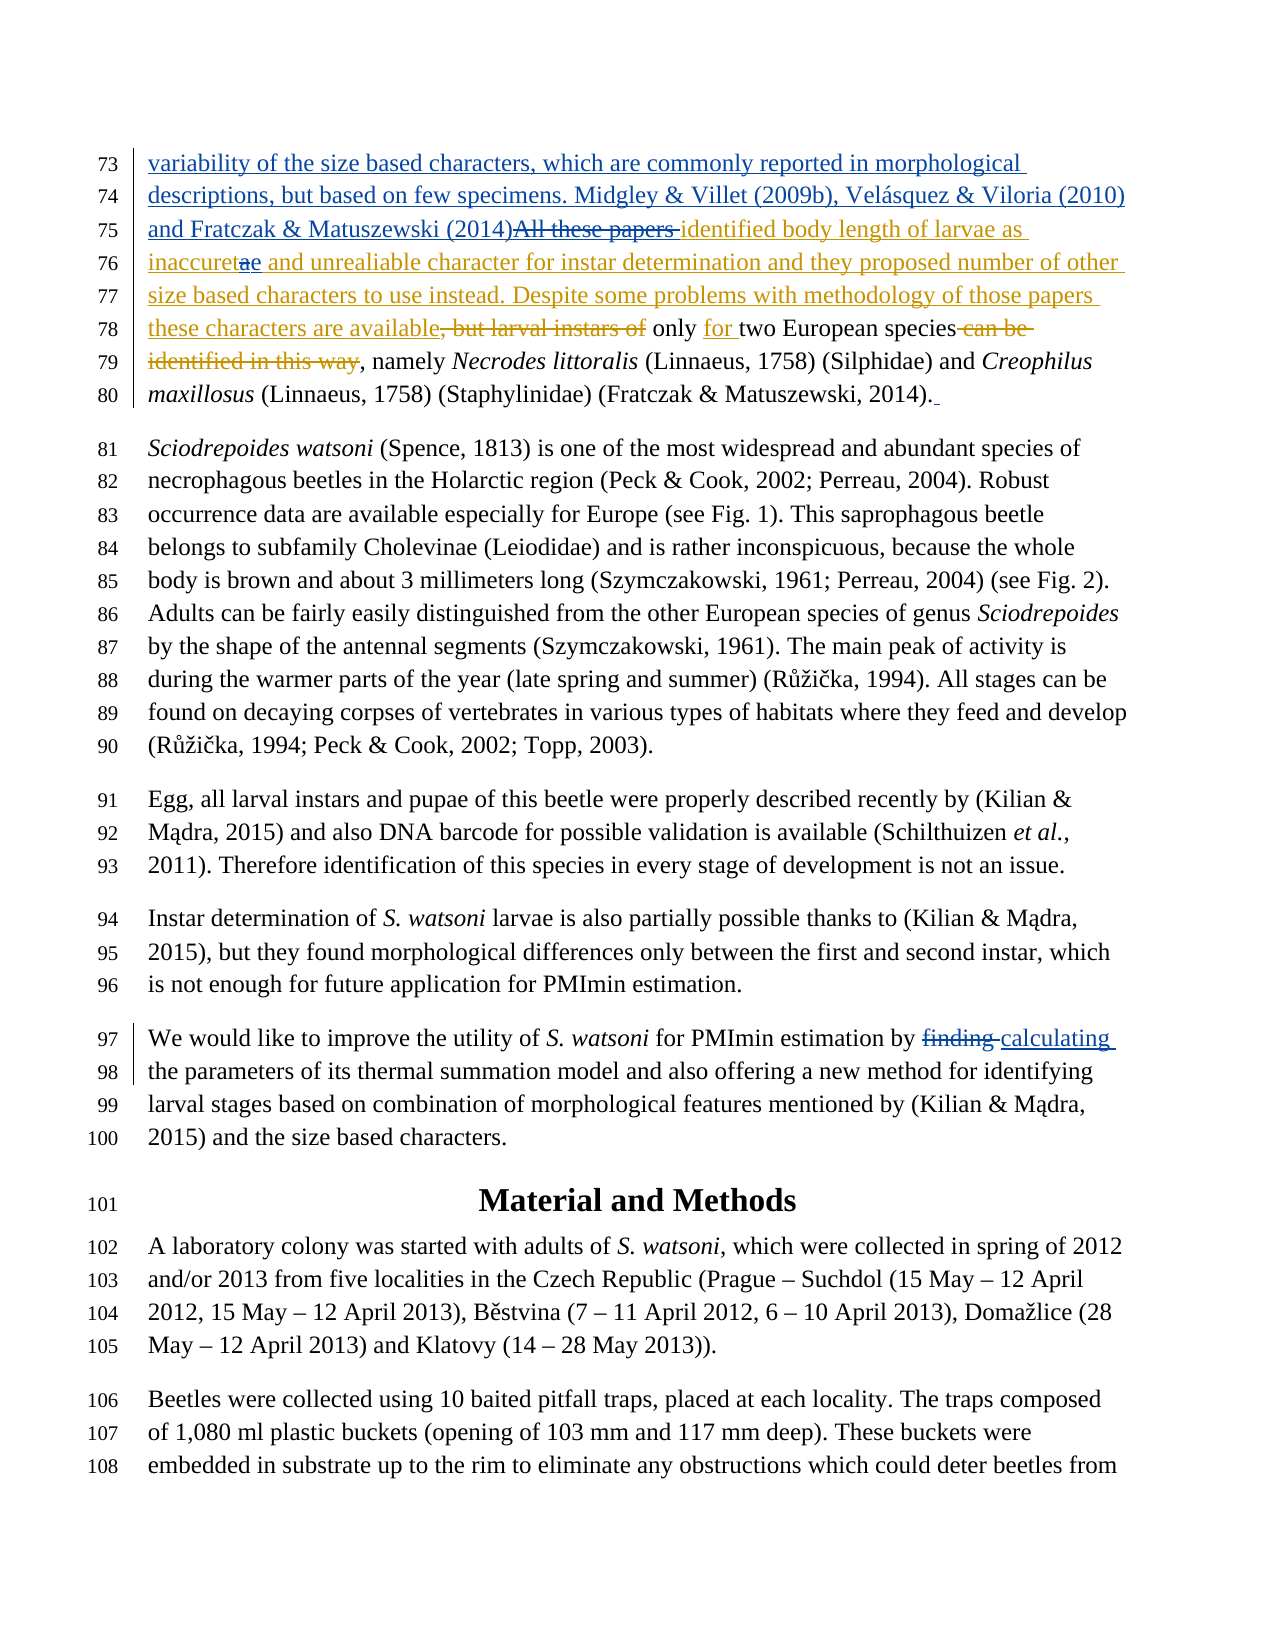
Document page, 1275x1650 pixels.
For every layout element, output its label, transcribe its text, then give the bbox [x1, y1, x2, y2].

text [148, 148, 1127, 407]
text We would like to improve the utility of S. watsoni for PMImin estimation by the parameters of its thermal summation model and also offering a new method for identifying larval stages based on combination of morphological features mentioned by (Kilian & Mądra, 2015) and the size based characters. [148, 1023, 1127, 1151]
text Instar determination of S. watsoni larvae is also partially possible thanks to (Kilian & Mądra, 2015), but they found morphological differences only between the first and second instar, which is not enough for future application for PMImin estimation. [148, 903, 1127, 998]
text Egg, all larval instars and pupae of this beetle were properly described recently by (Kilian & Mądra, 2015) and also DNA barcode for possible validation is available (Schilthuizen et al., 2011). Therefore identification of this species in every stage of development is not an issue. [148, 784, 1127, 878]
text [148, 1384, 1127, 1478]
text Sciodrepoides watsoni (Spence, 1813) is one of the most widespread and abundant species of necrophagous beetles in the Holarctic region (Peck & Cook, 2002; Perreau, 2004). Robust occurrence data are available especially for Europe (see Fig. 1). This saprophagous beetle belongs to subfamily Cholevinae (Leiodidae) and is rather inconspicuous, because the whole body is brown and about 3 millimeters long (Szymczakowski, 1961; Perreau, 2004) (see Fig. 2). Adults can be fairly easily distinguished from the other European species of genus Sciodrepoides by the shape of the antennal segments (Szymczakowski, 1961). The main peak of activity is during the warmer parts of the year (late spring and summer) (Růžička, 1994). All stages can be found on decaying corpses of vertebrates in various types of habitats where they feed and develop (Růžička, 1994; Peck & Cook, 2002; Topp, 2003). [148, 433, 1127, 758]
title Material and Methods [148, 1181, 1127, 1219]
text A laboratory colony was started with adults of S. watsoni, which were collected in spring of 2012 and/or 2013 from five localities in the Czech Republic (Prague – Suchdol (15 May – 12 April 2012, 15 May – 12 April 2013), Běstvina (7 – 11 April 2012, 6 – 10 April 2013), Domažlice (28 May – 12 April 2013) and Klatovy (14 – 28 May 2013)). [148, 1231, 1127, 1359]
